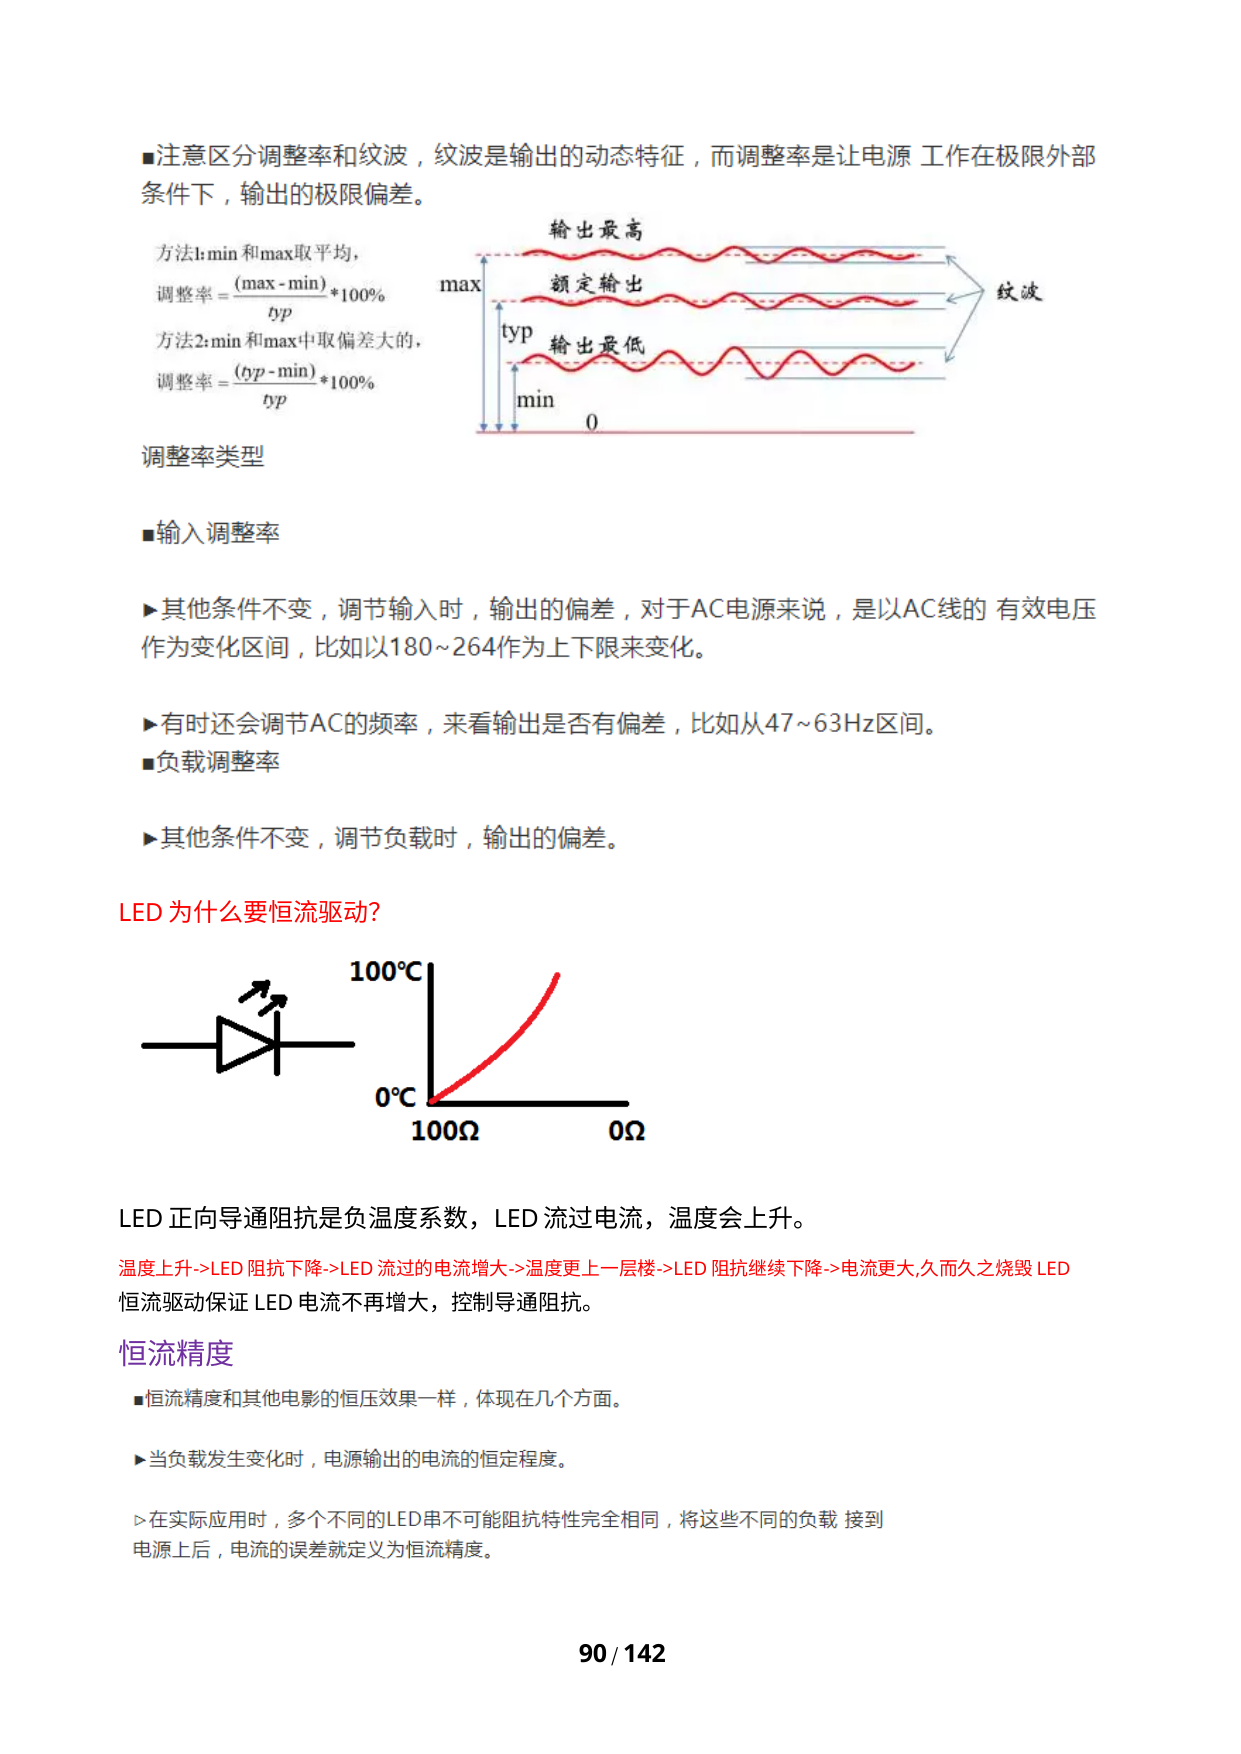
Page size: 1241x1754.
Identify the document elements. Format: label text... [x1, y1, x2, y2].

picture [118, 1386, 893, 1573]
picture [118, 129, 1123, 859]
text LED为什么要恒流驱动？ [118, 877, 1122, 944]
text 温度上升->LED阻抗下降->LED流过的电流增大->温度更上一层楼->LED阻抗继续下降->电流更大,久而久之烧毁LED [118, 1250, 1122, 1284]
text 恒流驱动保证LED电流不再增大，控制导通阻抗。 [118, 1284, 1122, 1318]
text LED正向导通阻抗是负温度系数，LED流过电流，温度会上升。 [118, 1182, 1122, 1250]
picture [118, 944, 676, 1154]
text 恒流精度 [118, 1318, 1122, 1386]
